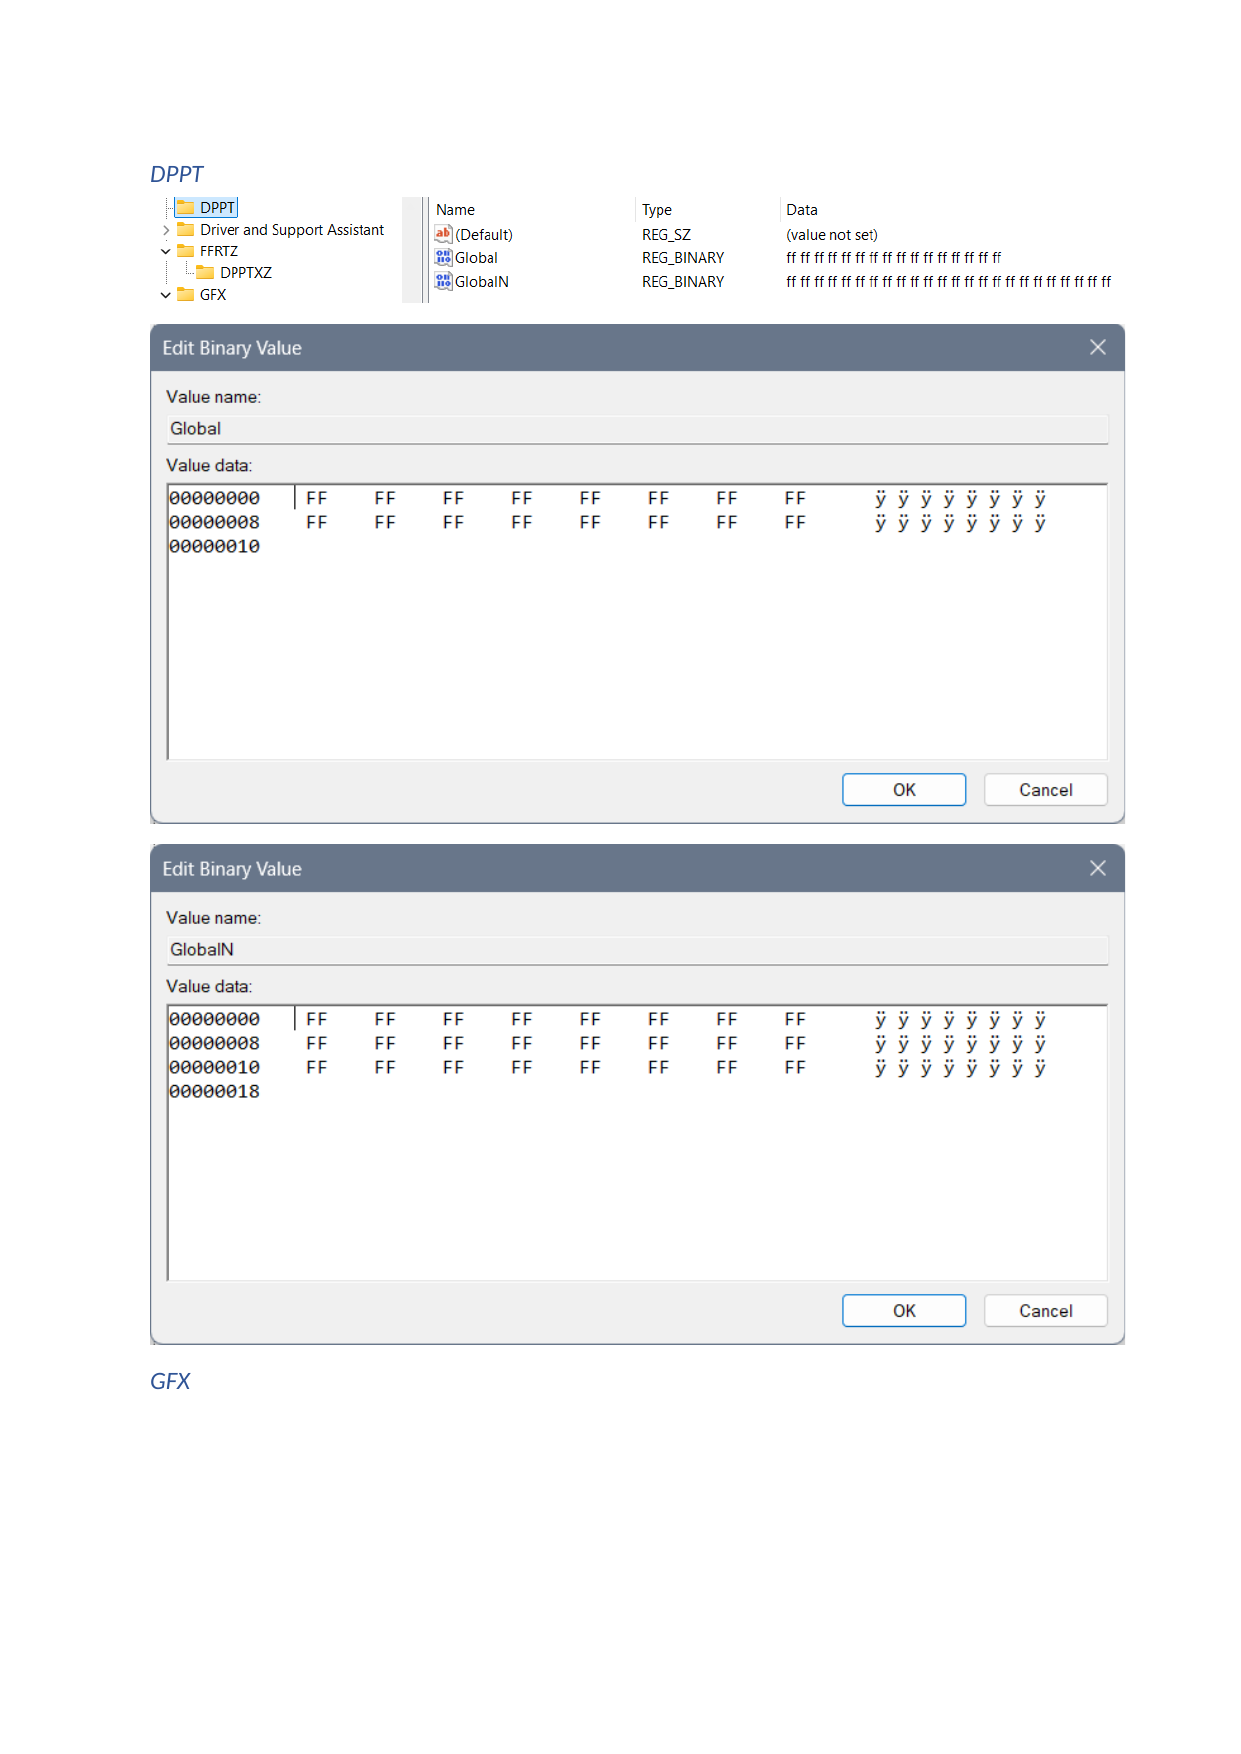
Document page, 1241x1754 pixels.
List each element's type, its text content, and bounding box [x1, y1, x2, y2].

picture [150, 324, 1125, 824]
subtitle DPPT [150, 158, 1090, 189]
subtitle GFX [150, 1365, 1090, 1396]
picture [150, 197, 1125, 303]
picture [150, 844, 1125, 1345]
